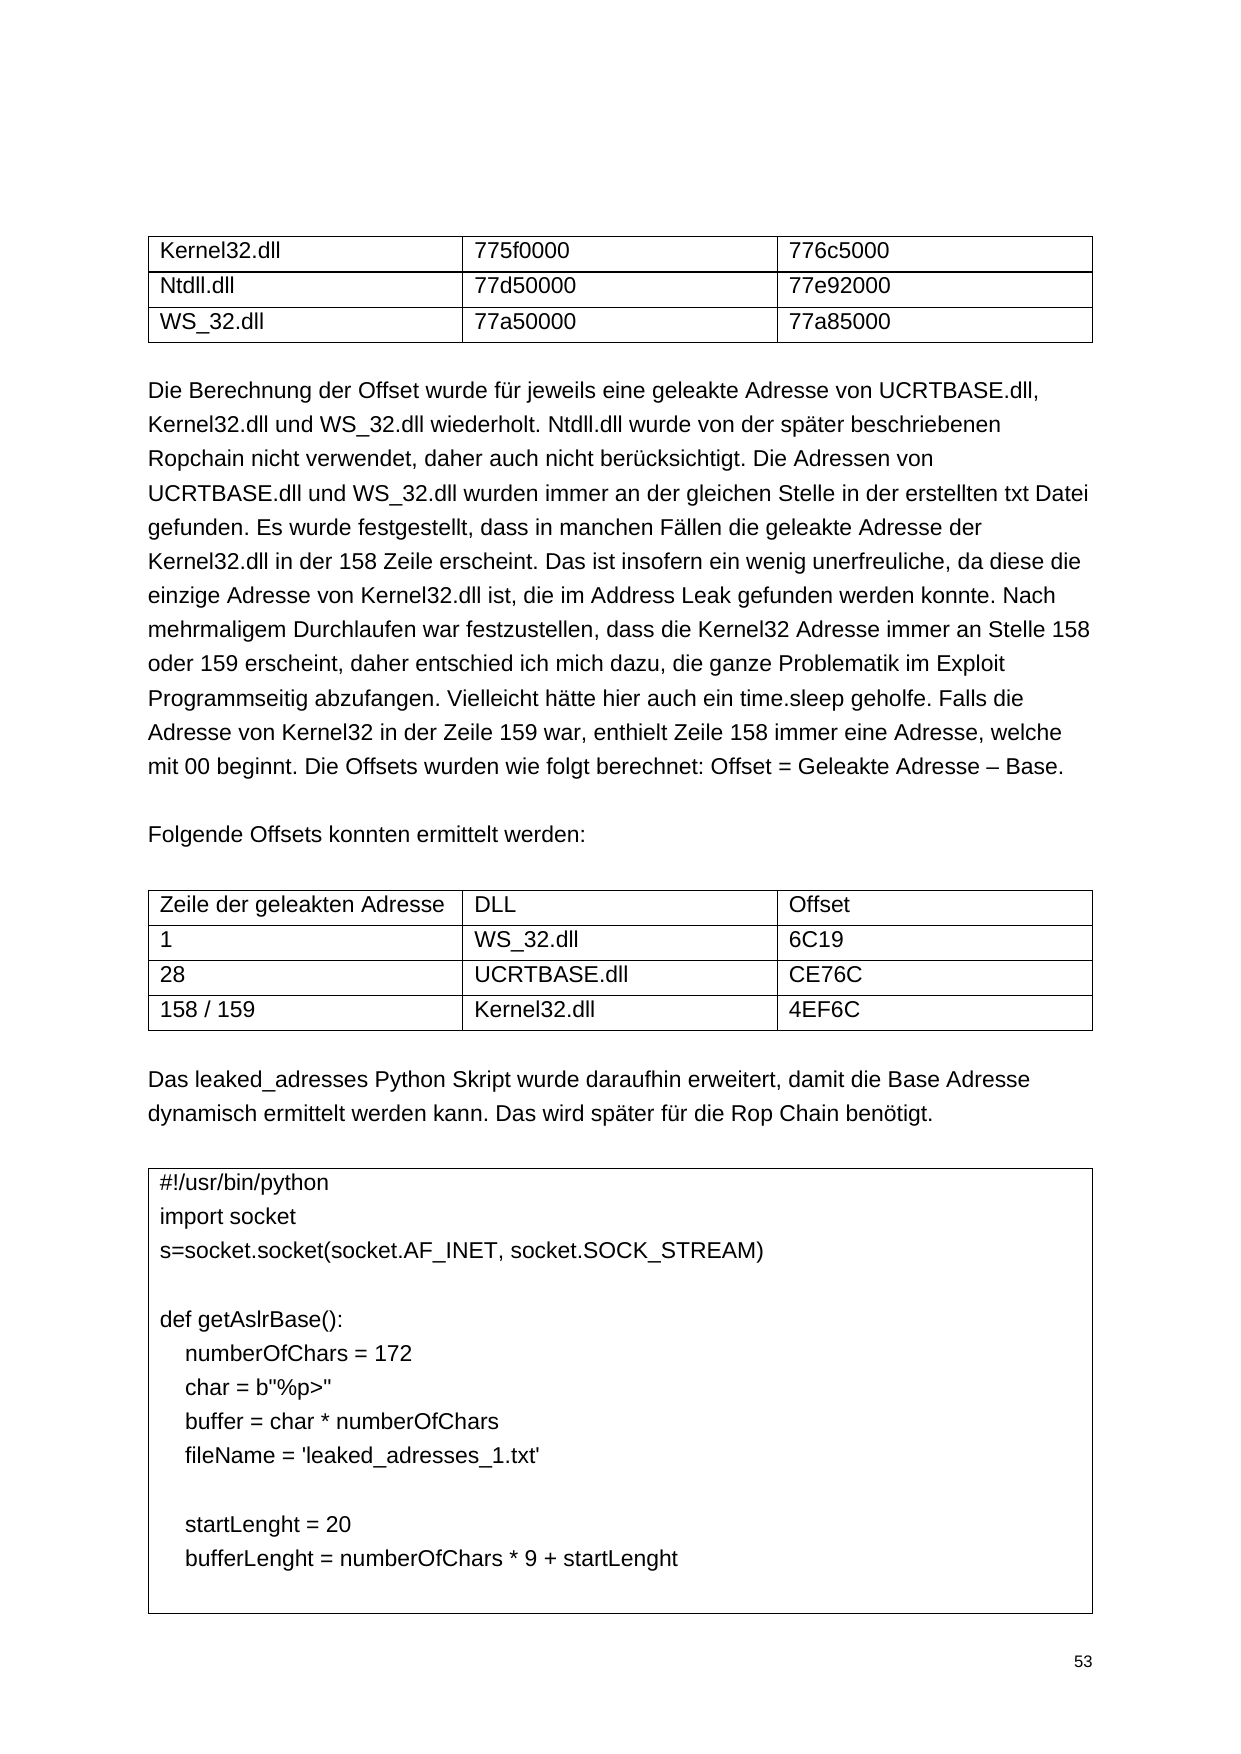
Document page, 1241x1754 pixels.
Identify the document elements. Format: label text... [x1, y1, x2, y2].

table_cell 77d50000 [463, 273, 777, 307]
table_cell CE76C [778, 961, 1092, 995]
table_cell Kernel32.dll [149, 237, 462, 271]
table_cell WS_32.dll [463, 926, 777, 960]
table_cell 77a85000 [778, 308, 1092, 342]
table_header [149, 1169, 1092, 1613]
table_cell 776c5000 [778, 237, 1092, 271]
table_header Zeile der geleakten Adresse [149, 891, 462, 925]
table_cell WS_32.dll [149, 308, 462, 342]
table_cell Ntdll.dll [149, 273, 462, 307]
table_cell 775f0000 [463, 237, 777, 271]
table_header Offset [778, 891, 1092, 925]
table_cell 28 [149, 961, 462, 995]
table_cell Kernel32.dll [463, 996, 777, 1030]
table_cell 158 / 159 [149, 996, 462, 1030]
text Das leaked_adresses Python Skript wurde daraufhin erweitert, damit die Base Adresse dynamisch ermittelt werden kann. Das wird später für die Rop Chain benötigt. [148, 1066, 1092, 1126]
table_cell 6C19 [778, 926, 1092, 960]
table_header DLL [463, 891, 777, 925]
table_cell 4EF6C [778, 996, 1092, 1030]
table_cell 1 [149, 926, 462, 960]
text Die Berechnung der Offset wurde für jeweils eine geleakte Adresse von UCRTBASE.dll, Kernel32.dll und WS_32.dll wiederholt. Ntdll.dll wurde von der später beschriebenen Ropchain nicht verwendet, daher auch nicht berücksichtigt. Die Adressen von UCRTBASE.dll und WS_32.dll wurden immer an der gleichen Stelle in der erstellten txt Datei gefunden. Es wurde festgestellt, dass in manchen Fällen die geleakte Adresse der Kernel32.dll in der 158 Zeile erscheint. Das ist insofern ein wenig unerfreuliche, da diese die einzige Adresse von Kernel32.dll ist, die im Address Leak gefunden werden konnte. Nach mehrmaligem Durchlaufen war festzustellen, dass die Kernel32 Adresse immer an Stelle 158 oder 159 erscheint, daher entschied ich mich dazu, die ganze Problematik im Exploit Programmseitig abzufangen. Vielleicht hätte hier auch ein time.sleep geholfe. Falls die Adresse von Kernel32 in der Zeile 159 war, enthielt Zeile 158 immer eine Adresse, welche mit 00 beginnt. Die Offsets wurden wie folgt berechnet: Offset = Geleakte Adresse – Base. [148, 377, 1092, 779]
table_cell 77a50000 [463, 308, 777, 342]
text Folgende Offsets konnten ermittelt werden: [148, 821, 1092, 848]
table_cell UCRTBASE.dll [463, 961, 777, 995]
table_cell 77e92000 [778, 273, 1092, 307]
